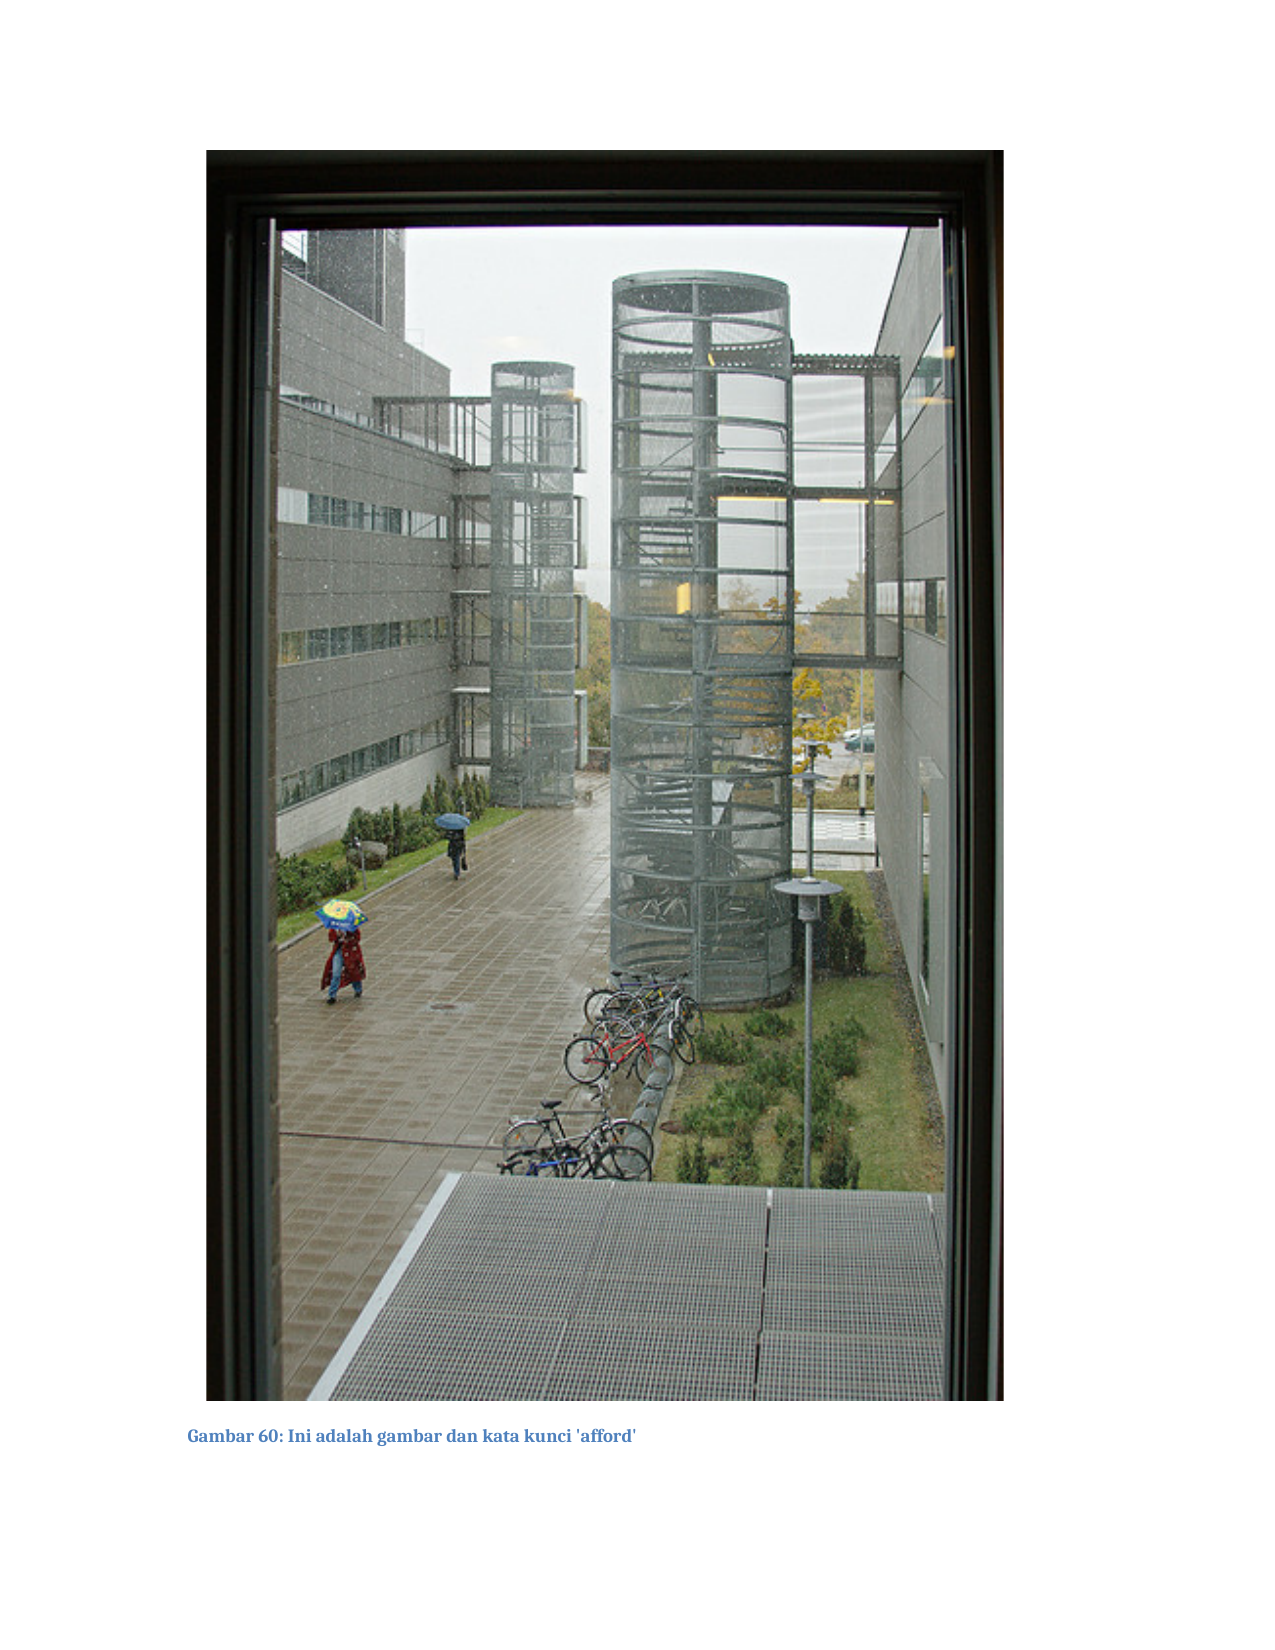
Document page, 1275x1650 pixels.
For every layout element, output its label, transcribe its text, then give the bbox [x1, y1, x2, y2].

picture [206, 150, 1004, 1401]
text Gambar : Ini adalah gambar dan kata kunci 'afford' [187, 1425, 1087, 1447]
